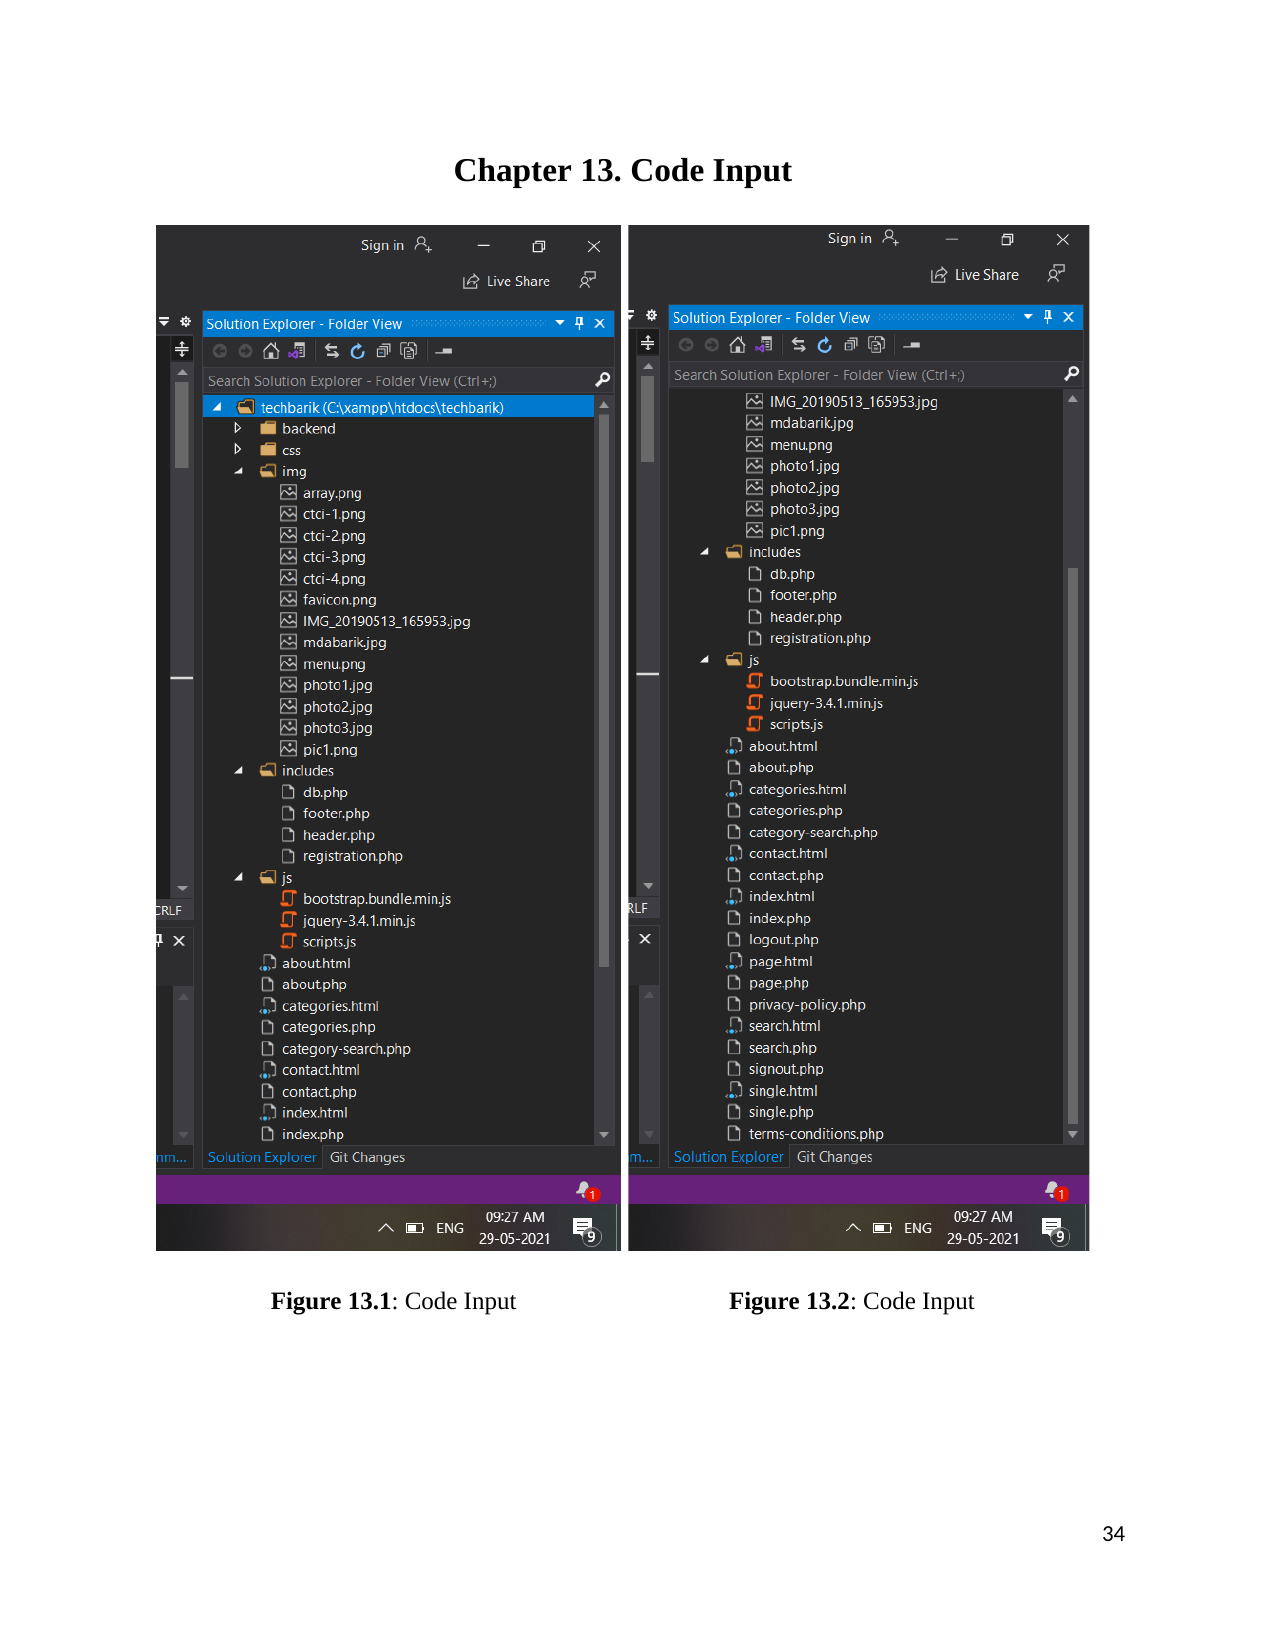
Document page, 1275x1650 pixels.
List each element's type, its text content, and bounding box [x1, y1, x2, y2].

text Chapter 13. Code Input [120, 150, 1125, 188]
text Figure 13.1: Code Input Figure 13.2: Code Input [120, 1286, 1125, 1314]
picture [628, 225, 1090, 1251]
picture [156, 225, 621, 1251]
